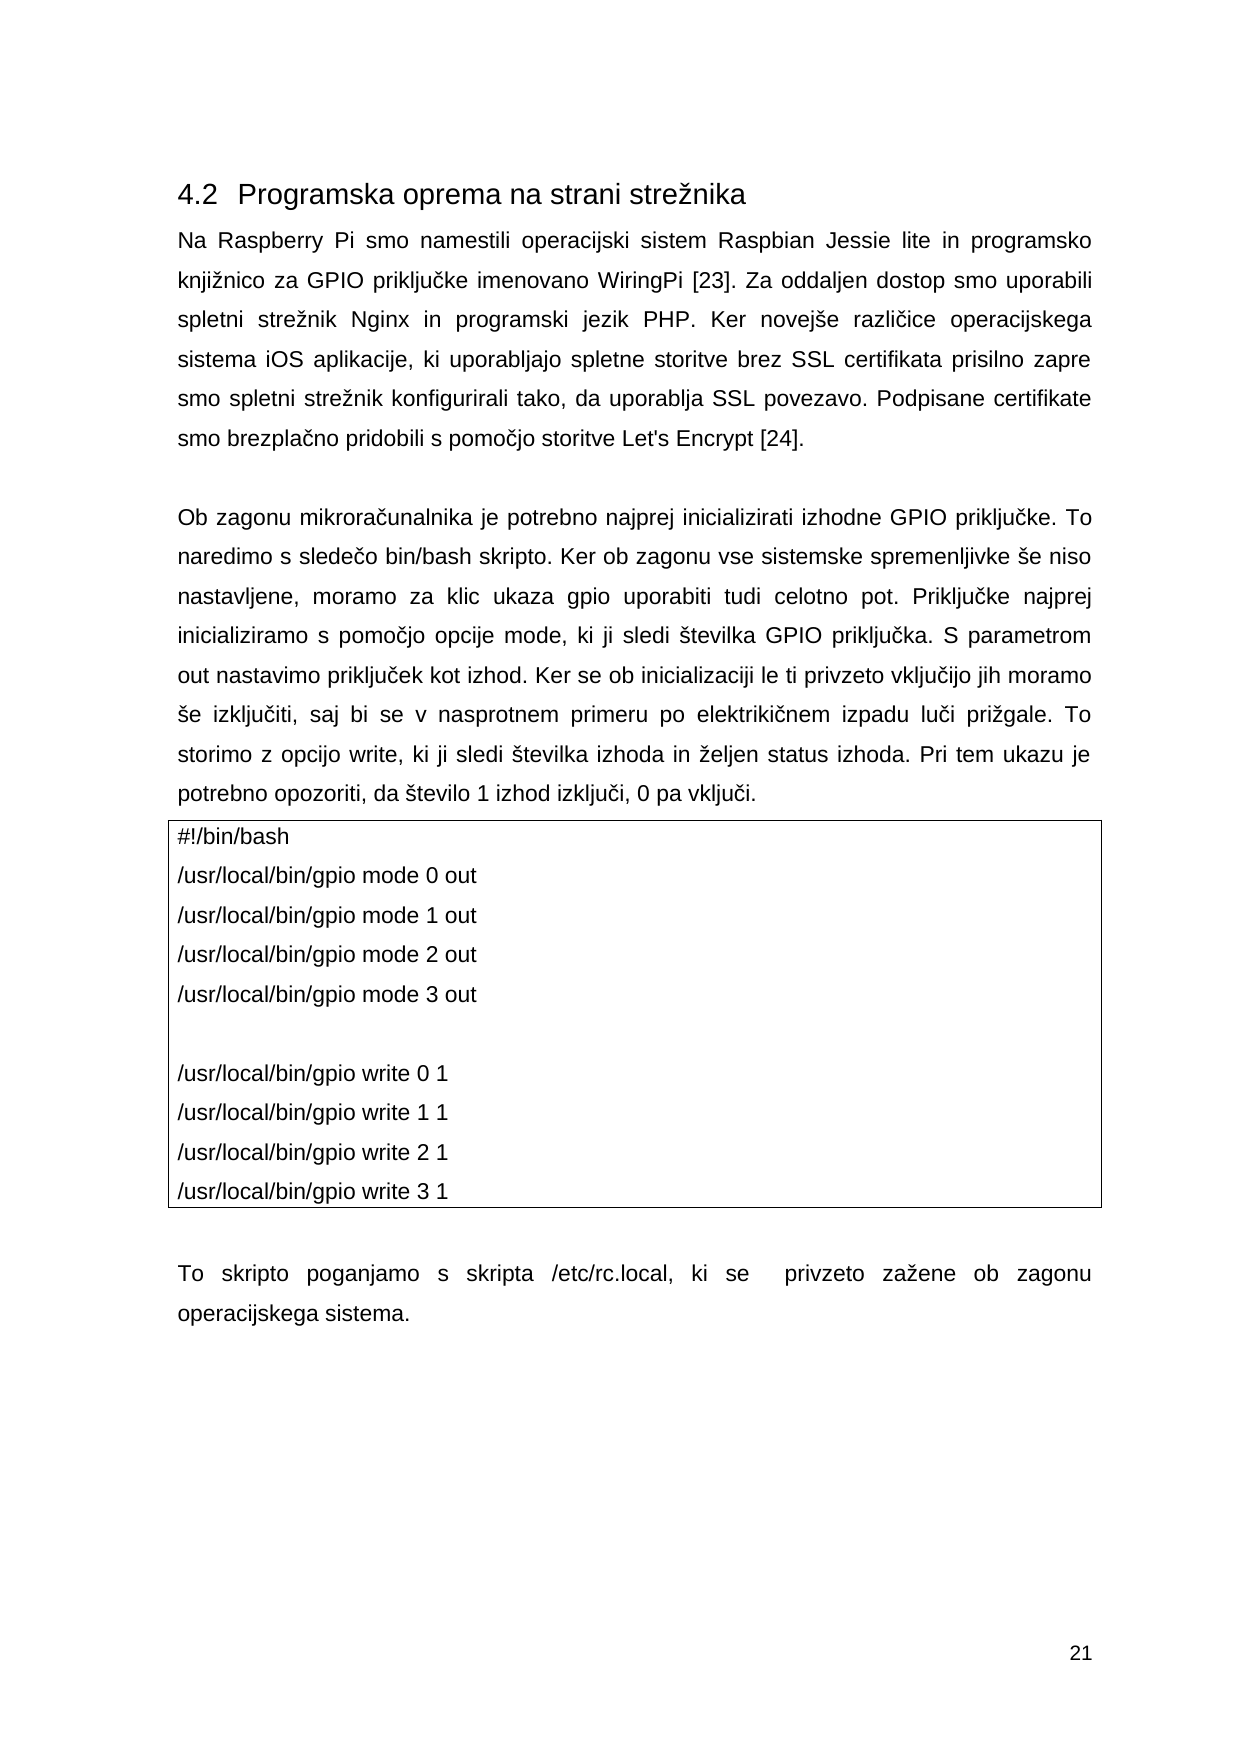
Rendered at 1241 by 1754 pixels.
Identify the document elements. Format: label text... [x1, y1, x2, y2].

text /usr/local/bin/gpio mode 2 out [169, 938, 1101, 968]
text Ob zagonu mikroračunalnika je potrebno najprej inicializirati izhodne GPIO priključke. To naredimo s sledečo bin/bash skripto. Ker ob zagonu vse sistemske spremenljivke še niso nastavljene, moramo za klic ukaza gpio uporabiti tudi celotno pot. Priključke najprej inicializiramo s pomočjo opcije mode, ki ji sledi številka GPIO priključka. S parametrom out nastavimo priključek kot izhod. Ker se ob inicializaciji le ti privzeto vključijo jih moramo še izključiti, saj bi se v nasprotnem primeru po elektrikičnem izpadu luči prižgale. To storimo z opcijo write, ki ji sledi številka izhoda in željen status izhoda. Pri tem ukazu je potrebno opozoriti, da število 1 izhod izključi, 0 pa vključi. [177, 504, 1092, 807]
text /usr/local/bin/gpio mode 0 out [169, 859, 1101, 889]
text #!/bin/bash [169, 821, 1101, 849]
text /usr/local/bin/gpio write 1 1 [169, 1096, 1101, 1126]
text /usr/local/bin/gpio write 0 1 [169, 1057, 1101, 1086]
subtitle Programska oprema na strani strežnika [177, 177, 1092, 211]
text To skripto poganjamo s skripta /etc/rc.local, ki se privzeto zažene ob zagonu operacijskega sistema. [177, 1260, 1092, 1326]
text /usr/local/bin/gpio mode 3 out [169, 978, 1101, 1007]
text /usr/local/bin/gpio write 3 1 [169, 1175, 1101, 1207]
text /usr/local/bin/gpio write 2 1 [169, 1136, 1101, 1165]
text /usr/local/bin/gpio mode 1 out [169, 899, 1101, 928]
text Na Raspberry Pi smo namestili operacijski sistem Raspbian Jessie lite in programsko knjižnico za GPIO priključke imenovano WiringPi [23]. Za oddaljen dostop smo uporabili spletni strežnik Nginx in programski jezik PHP. Ker novejše različice operacijskega sistema iOS aplikacije, ki uporabljajo spletne storitve brez SSL certifikata prisilno zapre smo spletni strežnik konfigurirali tako, da uporablja SSL povezavo. Podpisane certifikate smo brezplačno pridobili s pomočjo storitve Let's Encrypt [24]. [177, 227, 1092, 451]
